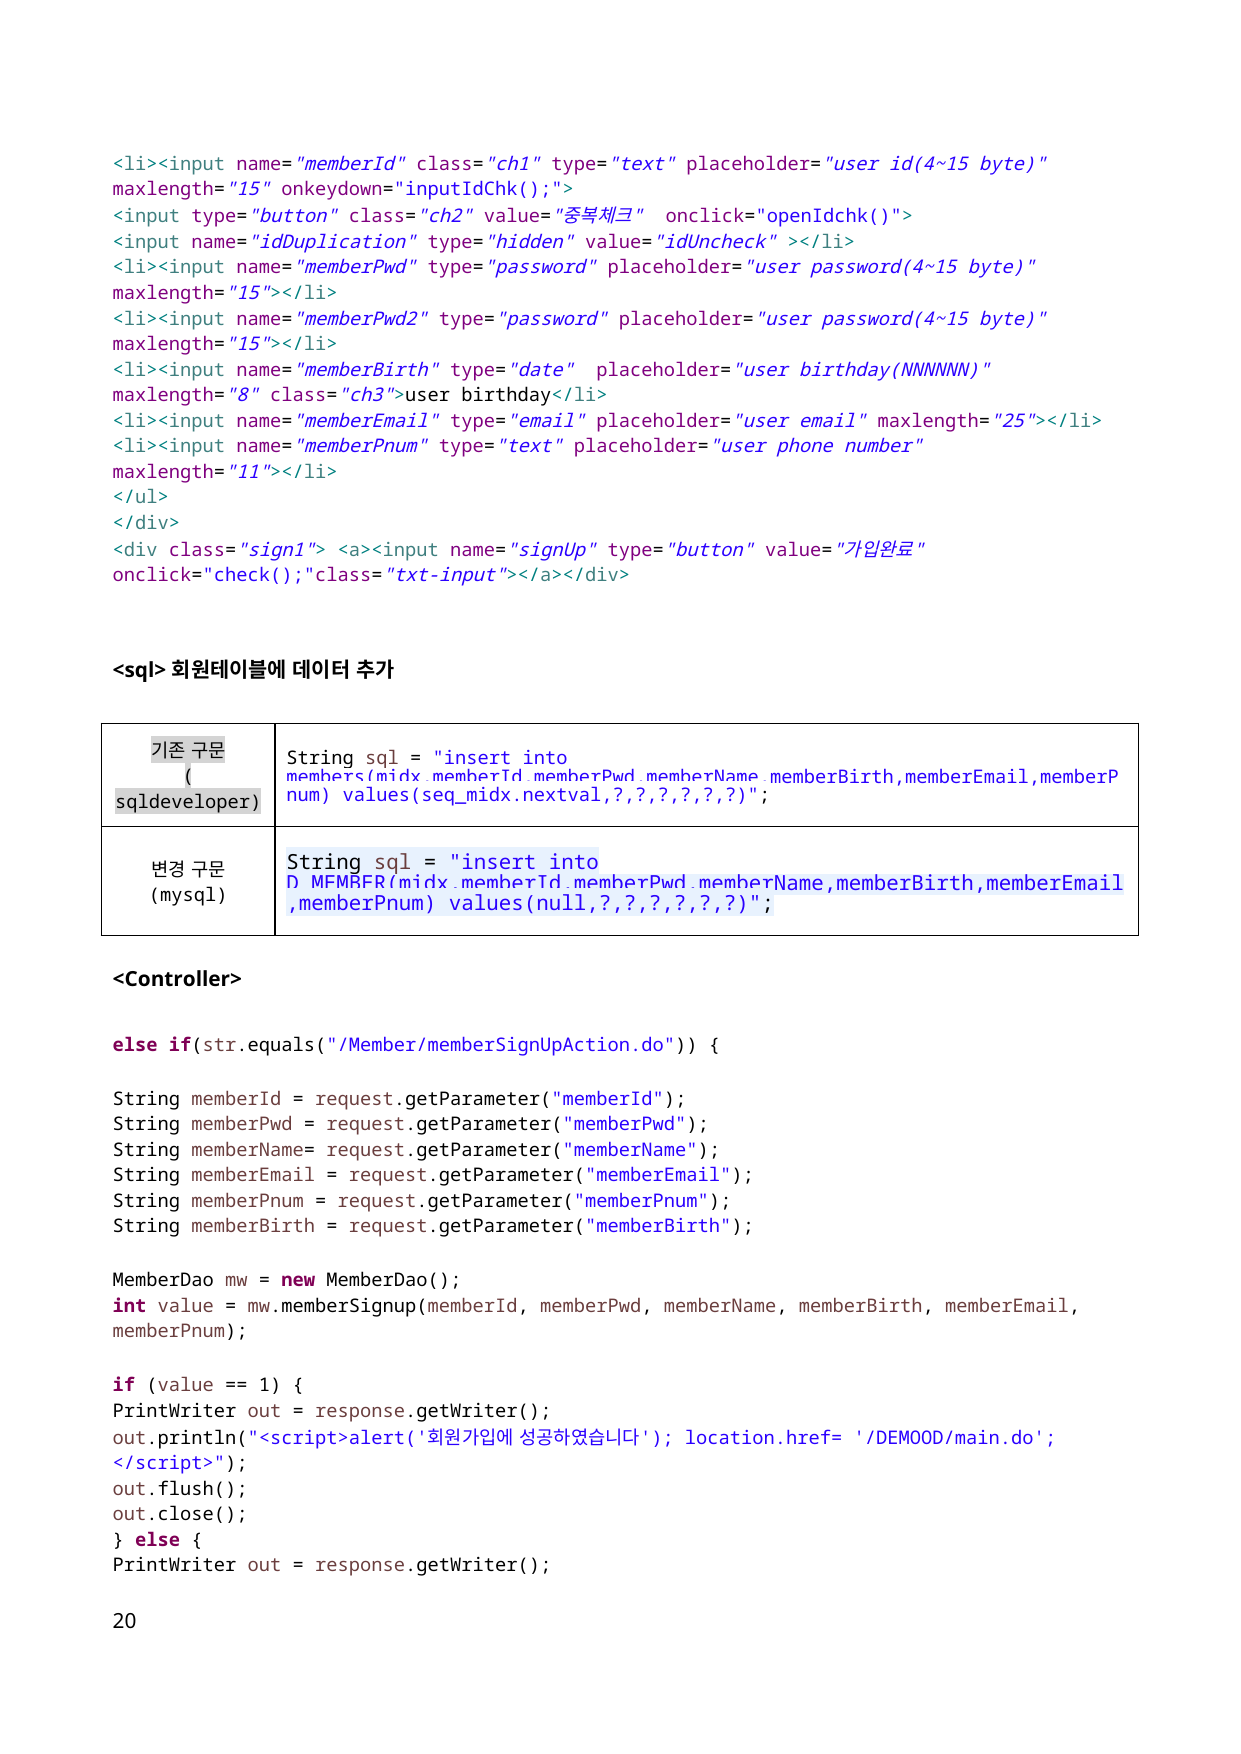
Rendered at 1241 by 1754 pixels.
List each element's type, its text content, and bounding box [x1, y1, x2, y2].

text <input type="button" class="ch2" value="중복체크" onclick="openIdchk()"> [112, 201, 1128, 228]
text int value = mw.memberSignup(memberId, memberPwd, memberName, memberBirth, memberEmail, memberPnum); [112, 1292, 1128, 1343]
text out.println("<script>alert('회원가입에 성공하였습니다'); location.href= '/DEMOOD/main.do'; </script>"); [112, 1422, 1128, 1475]
text String memberName= request.getParameter("memberName"); [112, 1136, 1128, 1161]
text out.flush(); [112, 1475, 1128, 1501]
table_header 기존 구문 (sqldeveloper) [102, 724, 274, 826]
text <li><input name="memberPwd2" type="password" placeholder="user password(4~15 byte)" maxlength="15"></li> [112, 305, 1128, 356]
text PrintWriter out = response.getWriter(); [112, 1552, 1128, 1577]
text String memberPnum = request.getParameter("memberPnum"); [112, 1187, 1128, 1212]
text <li><input name="memberPnum" type="text" placeholder="user phone number" maxlength="11"></li> [112, 432, 1128, 483]
text <li><input name="memberBirth" type="date" placeholder="user birthday(NNNNNN)" maxlength="8" class="ch3">user birthday</li> [112, 356, 1128, 407]
text String memberEmail = request.getParameter("memberEmail"); [112, 1161, 1128, 1187]
text <li><input name="memberPwd" type="password" placeholder="user password(4~15 byte)" maxlength="15"></li> [112, 254, 1128, 305]
text String memberPwd = request.getParameter("memberPwd"); [112, 1110, 1128, 1136]
text <li><input name="memberId" class="ch1" type="text" placeholder="user id(4~15 byte)" maxlength="15" onkeydown="inputIdChk();"> [112, 150, 1128, 201]
text </div> [112, 509, 1128, 534]
text </ul> [112, 483, 1128, 509]
text <li><input name="memberEmail" type="email" placeholder="user email" maxlength="25"></li> [112, 407, 1128, 432]
text MemberDao mw = new MemberDao(); [112, 1266, 1128, 1292]
table_cell String sql = "insert into D_MEMBER(midx,memberId,memberPwd,memberName,memberBirth,memberEmail,memberPnum) values(null,?,?,?,?,?,?)"; [276, 827, 1138, 935]
text <div class="sign1"> <a><input name="signUp" type="button" value="가입완료" onclick="check();"class="txt-input"></a></div> [112, 534, 1128, 587]
table_header String sql = "insert into members(midx,memberId,memberPwd,memberName,memberBirth,memberEmail,memberPnum) values(seq_midx.nextval,?,?,?,?,?,?)"; [276, 724, 1138, 826]
text } else { [112, 1526, 1128, 1552]
text String memberBirth = request.getParameter("memberBirth"); [112, 1212, 1128, 1238]
text else if(str.equals("/Member/memberSignUpAction.do")) { [112, 1031, 1128, 1056]
text if (value == 1) { [112, 1371, 1128, 1397]
text String memberId = request.getParameter("memberId"); [112, 1085, 1128, 1110]
table_cell 변경 구문 (mysql) [102, 827, 274, 935]
text PrintWriter out = response.getWriter(); [112, 1397, 1128, 1422]
text <sql> 회원테이블에 데이터 추가 [112, 653, 1128, 684]
text <Controller> [112, 964, 1128, 993]
text out.close(); [112, 1501, 1128, 1526]
text <input name="idDuplication" type="hidden" value="idUncheck" ></li> [112, 228, 1128, 254]
